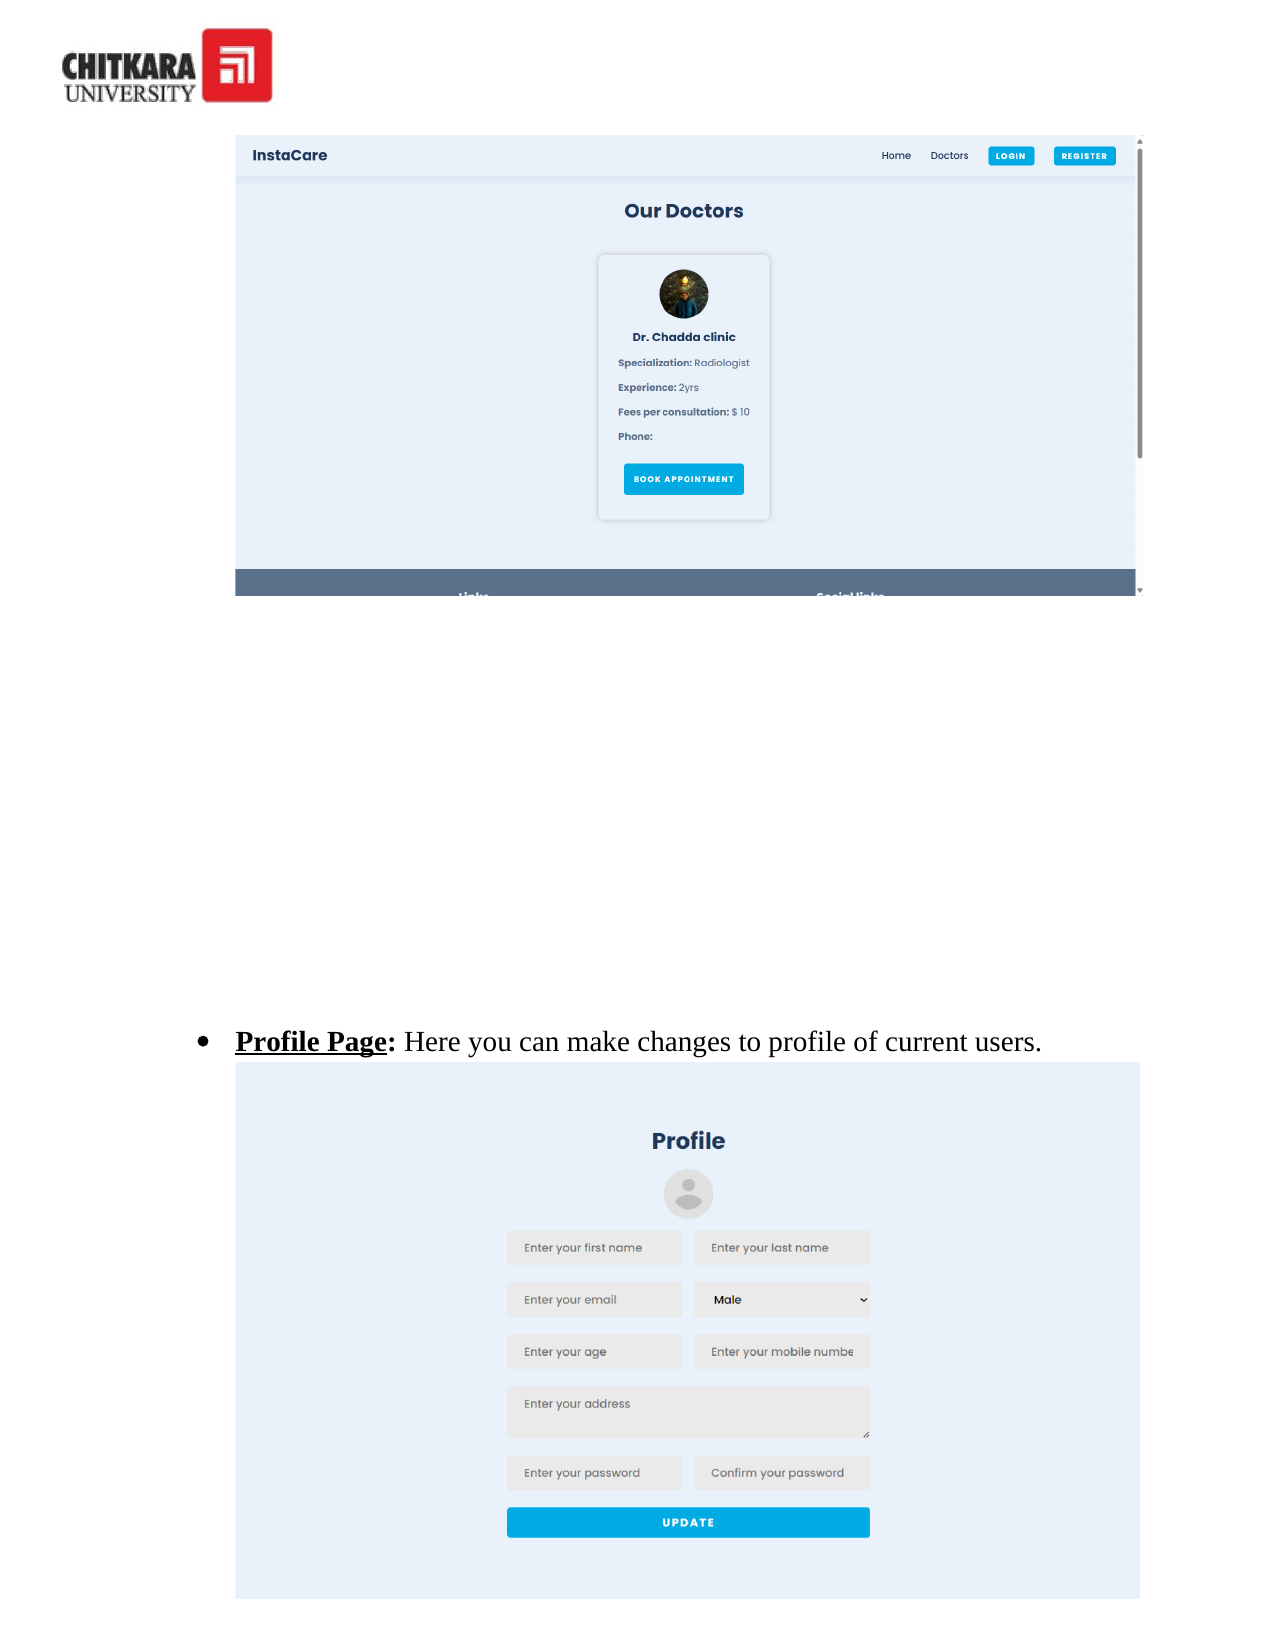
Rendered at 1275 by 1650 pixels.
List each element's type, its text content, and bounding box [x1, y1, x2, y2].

picture [39, 23, 289, 111]
picture [235, 1062, 1140, 1599]
list Profile Page: Here you can make changes to profile of current users. [198, 1024, 1200, 1058]
picture [235, 135, 1143, 596]
